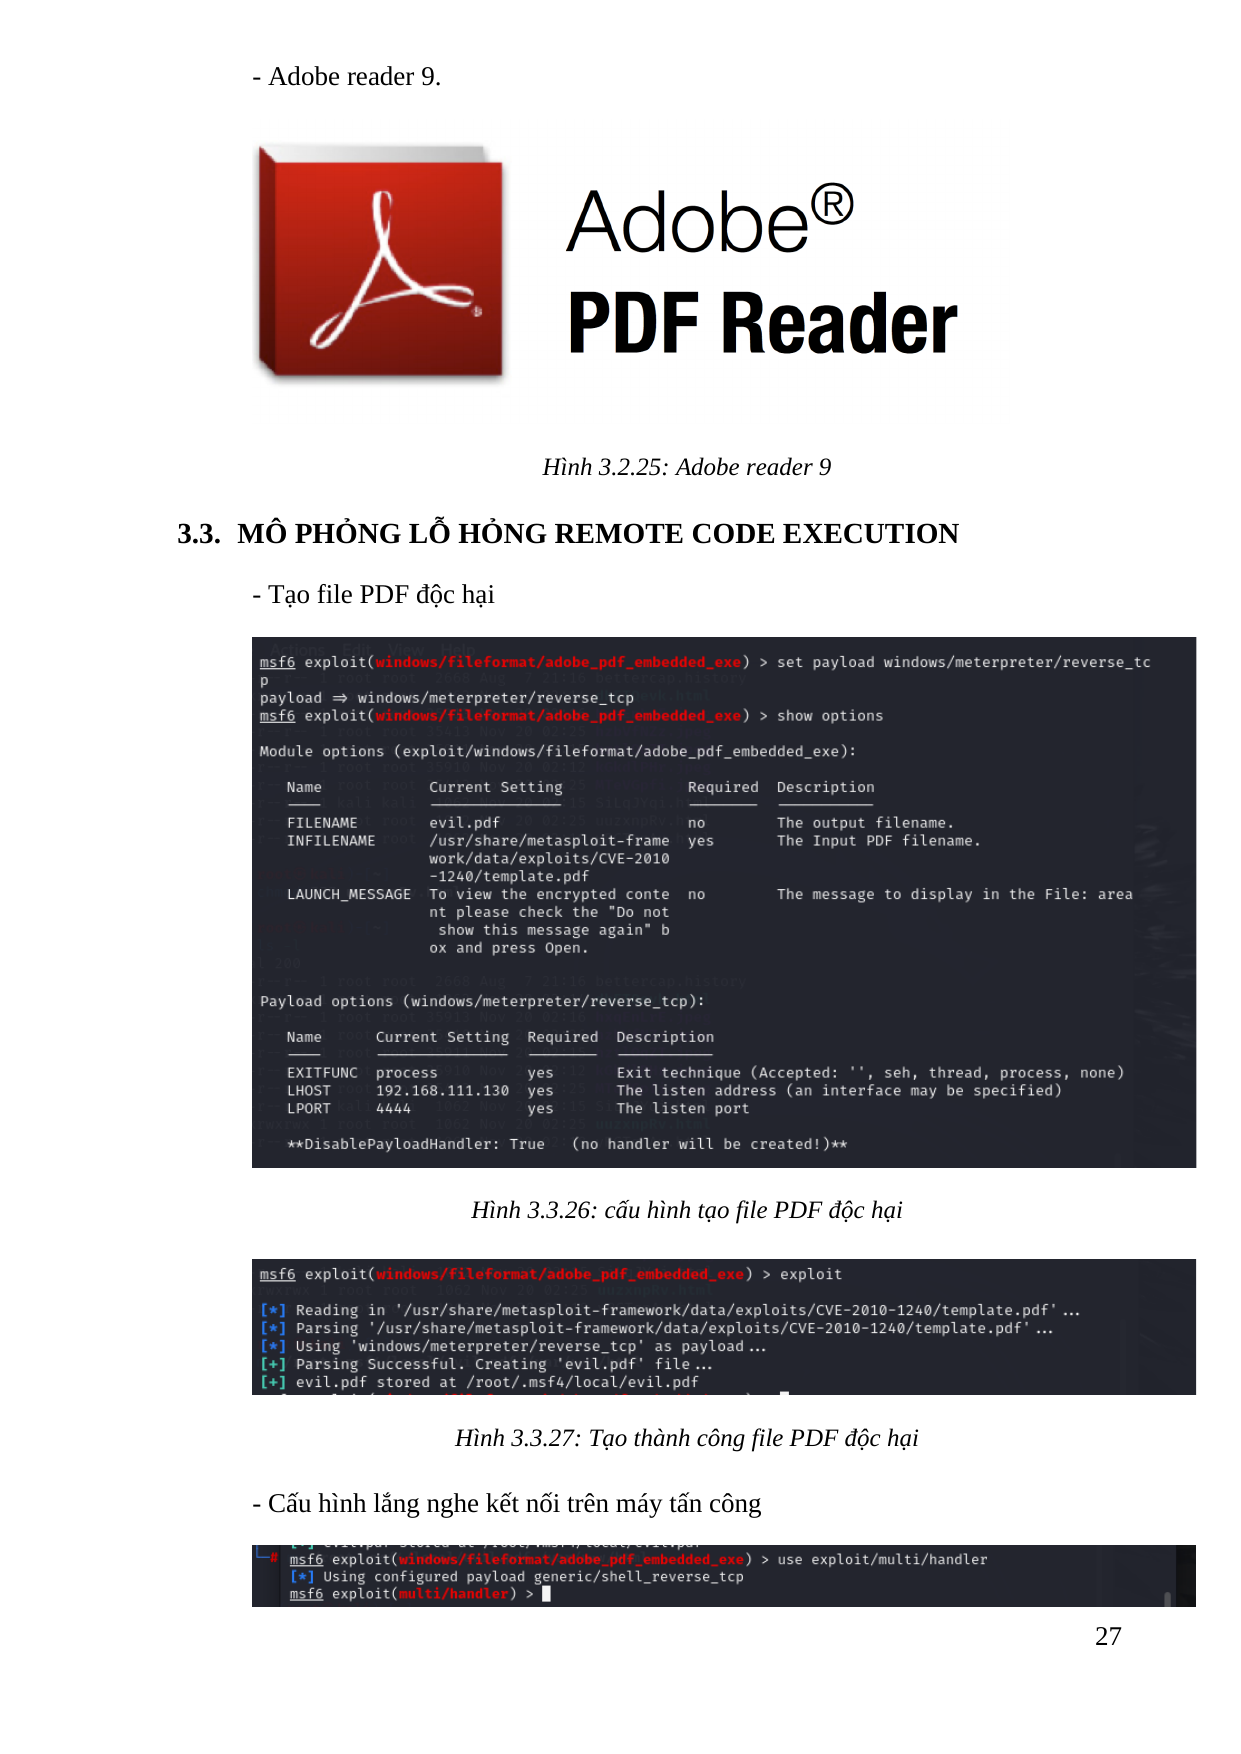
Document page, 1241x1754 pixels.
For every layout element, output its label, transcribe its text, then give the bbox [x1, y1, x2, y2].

text - Adobe reader 9. [177, 60, 1122, 91]
picture [252, 1545, 1196, 1607]
text - Tạo file PDF độc hại [177, 578, 1122, 610]
picture [252, 637, 1197, 1168]
subtitle Mô phỏng lỗ hỏng Remote Code Execution [177, 516, 1122, 549]
picture [252, 1259, 1197, 1395]
text - Cấu hình lắng nghe kết nối trên máy tấn công [177, 1487, 1122, 1518]
picture [252, 119, 1010, 424]
